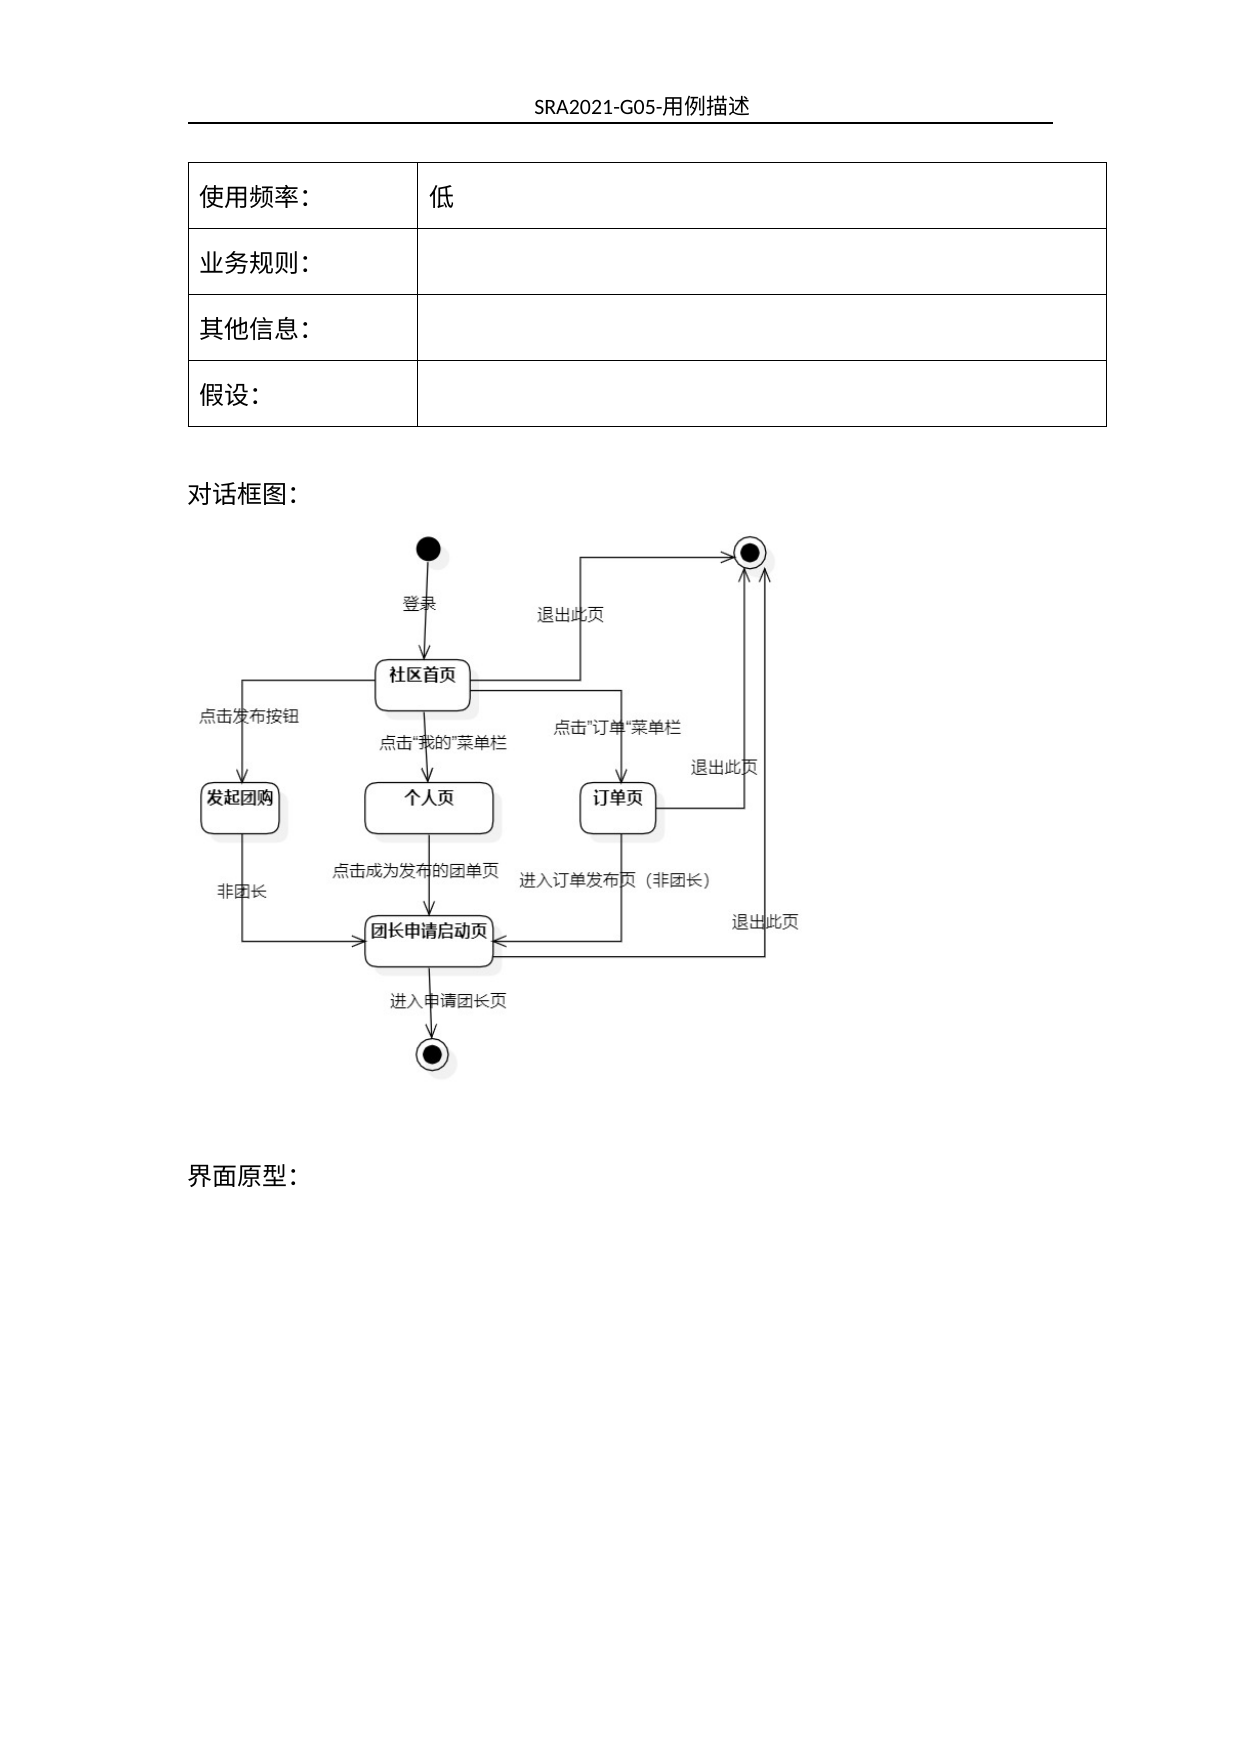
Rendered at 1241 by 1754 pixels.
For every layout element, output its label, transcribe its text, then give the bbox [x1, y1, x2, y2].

table_cell 业务规则： [189, 229, 417, 294]
table_cell 使用频率： [189, 163, 417, 228]
table_cell 低 [418, 163, 1106, 228]
text 对话框图： [187, 460, 1053, 525]
picture [187, 524, 849, 1121]
text 界面原型： [187, 1142, 1053, 1207]
table_cell 其他信息： [189, 295, 417, 360]
table_cell [418, 229, 1106, 294]
table_cell [418, 361, 1106, 426]
table_cell [418, 295, 1106, 360]
table_cell 假设： [189, 361, 417, 426]
